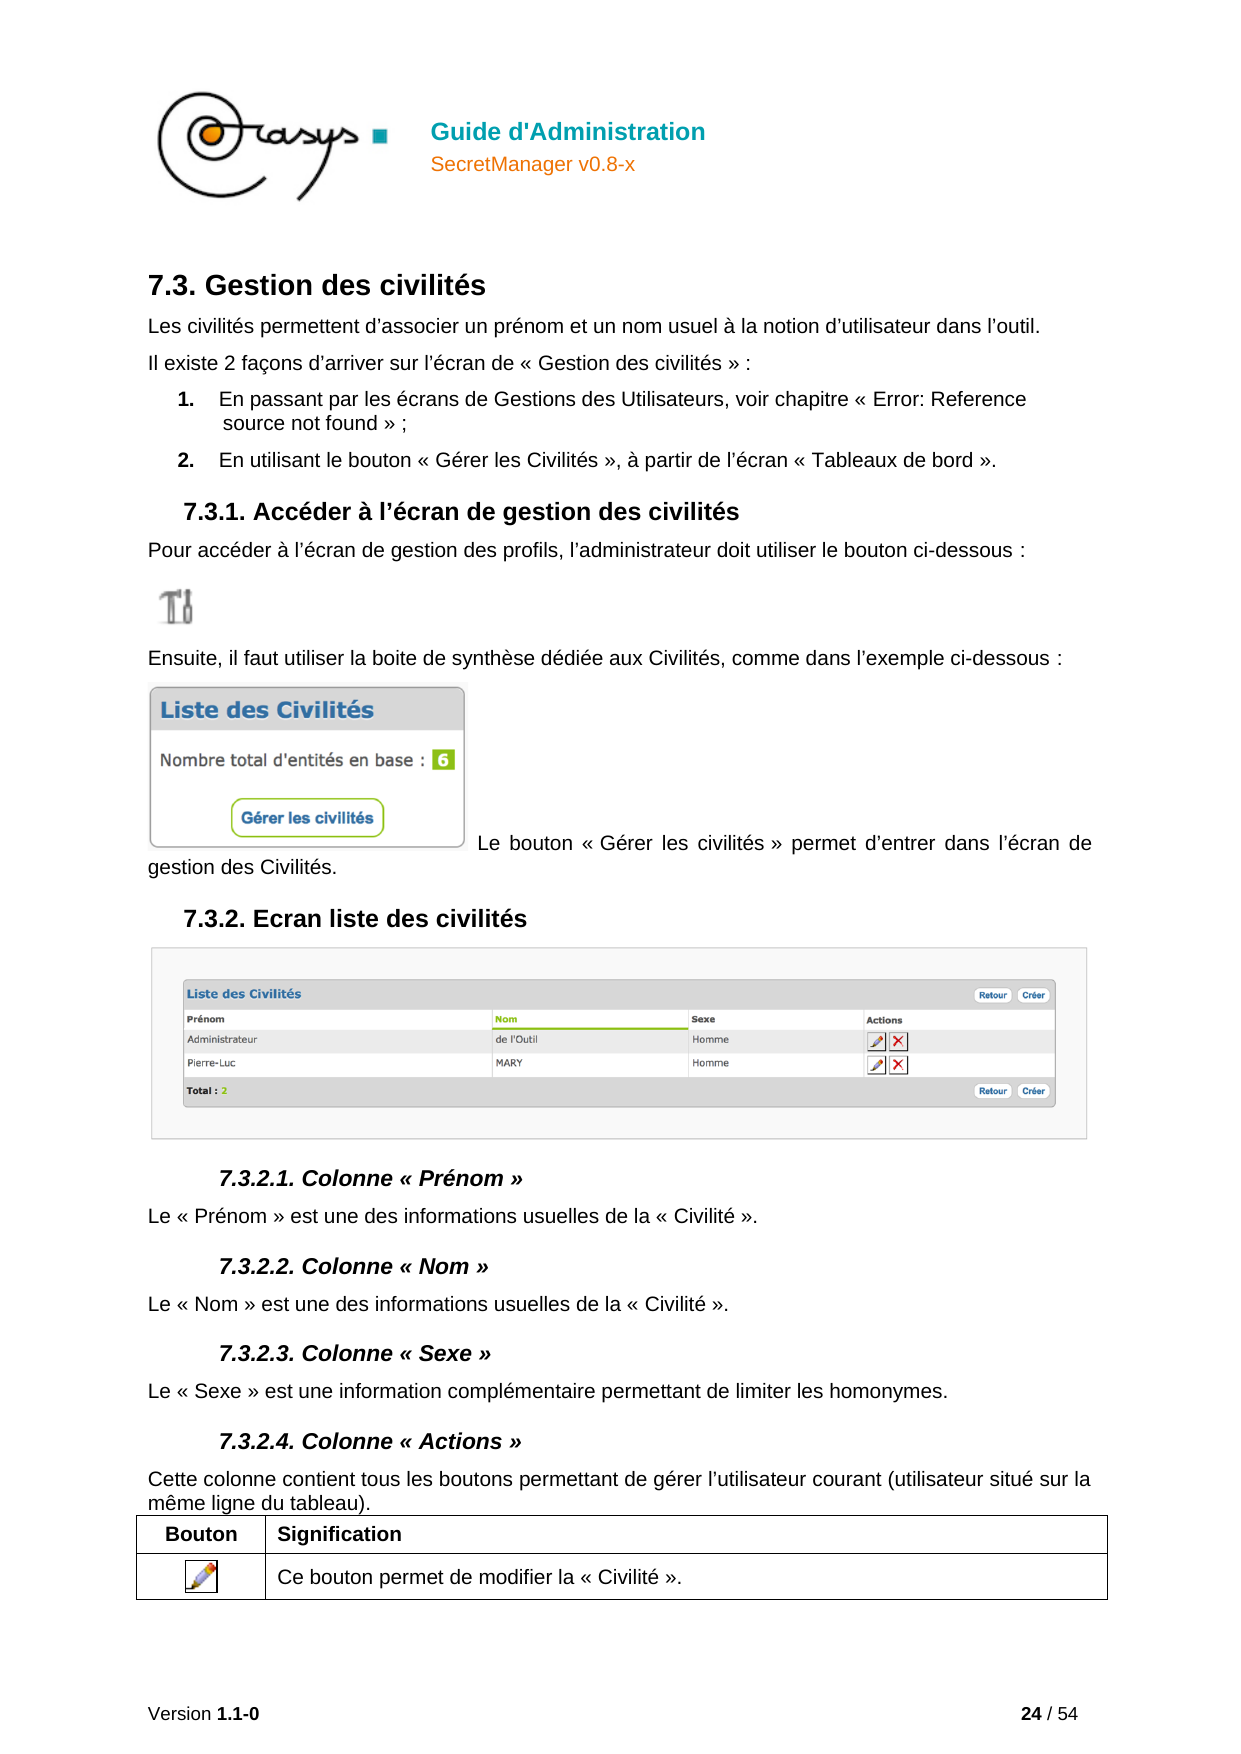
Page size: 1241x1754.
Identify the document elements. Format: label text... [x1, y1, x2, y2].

picture [186, 1561, 216, 1592]
text Pour accéder à l’écran de gestion des profils, l’administrateur doit utiliser le bouton ci-dessous : [148, 538, 1092, 562]
table_cell Ce bouton permet de modifier la « Civilité ». [266, 1554, 1107, 1599]
text Il existe 2 façons d’arriver sur l’écran de « Gestion des civilités » : [148, 351, 1092, 375]
subtitle Colonne « Actions » [218, 1428, 1092, 1454]
picture [147, 682, 469, 851]
list En passant par les écrans de Gestions des Utilisateurs, voir chapitre « 6.2 » ; [177, 387, 1092, 435]
table_header Signification [266, 1516, 1107, 1552]
subtitle Colonne « Sexe » [218, 1340, 1092, 1367]
subtitle Gestion des civilités [148, 268, 1092, 302]
picture [147, 80, 408, 220]
text Les civilités permettent d’associer un prénom et un nom usuel à la notion d’utilisateur dans l’outil. [148, 314, 1092, 338]
table_header Bouton [137, 1516, 265, 1552]
subtitle Colonne « Nom » [218, 1253, 1092, 1279]
text Le « Sexe » est une information complémentaire permettant de limiter les homonymes. [148, 1379, 1092, 1403]
subtitle Accéder à l’écran de gestion des civilités [183, 497, 1092, 525]
text Cette colonne contient tous les boutons permettant de gérer l’utilisateur courant (utilisateur situé sur la même ligne du tableau). [148, 1467, 1092, 1515]
picture [147, 574, 209, 634]
subtitle Ecran liste des civilités [183, 904, 1092, 933]
table_cell [137, 1554, 265, 1599]
text Le « Nom » est une des informations usuelles de la « Civilité ». [148, 1291, 1092, 1315]
list En utilisant le bouton « Gérer les Civilités », à partir de l’écran « Tableaux de bord ». [177, 448, 1092, 472]
text Ensuite, il faut utiliser la boite de synthèse dédiée aux Civilités, comme dans l’exemple ci-dessous : [148, 646, 1092, 670]
subtitle Colonne « Prénom » [218, 1165, 1092, 1191]
text Le « Prénom » est une des informations usuelles de la « Civilité ». [148, 1204, 1092, 1228]
picture [147, 945, 1091, 1140]
